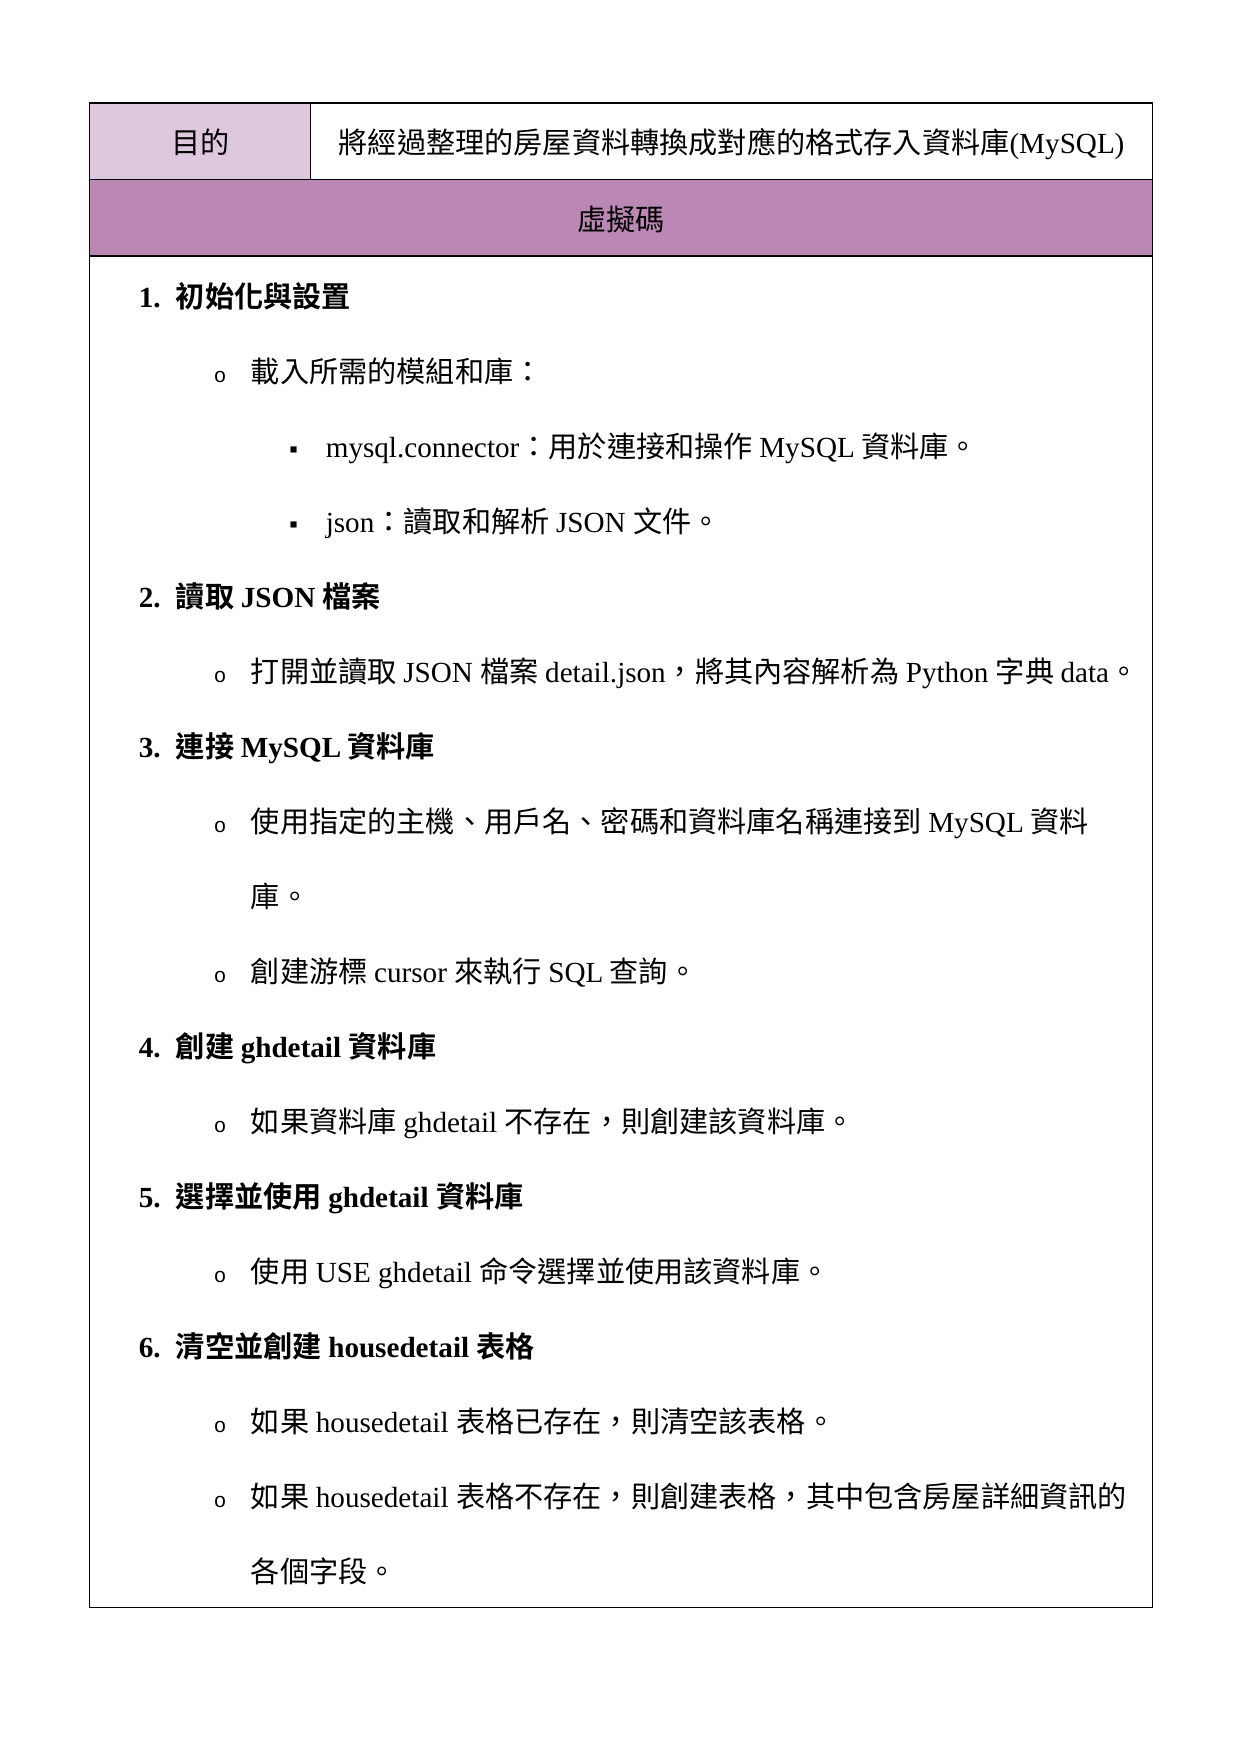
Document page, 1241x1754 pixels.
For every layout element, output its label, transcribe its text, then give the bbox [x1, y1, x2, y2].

table_cell 目的 [90, 104, 310, 179]
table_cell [90, 257, 1152, 1607]
table_cell 將經過整理的房屋資料轉換成對應的格式存入資料庫(MySQL) [311, 104, 1152, 179]
table_cell 虛擬碼 [90, 180, 1152, 255]
